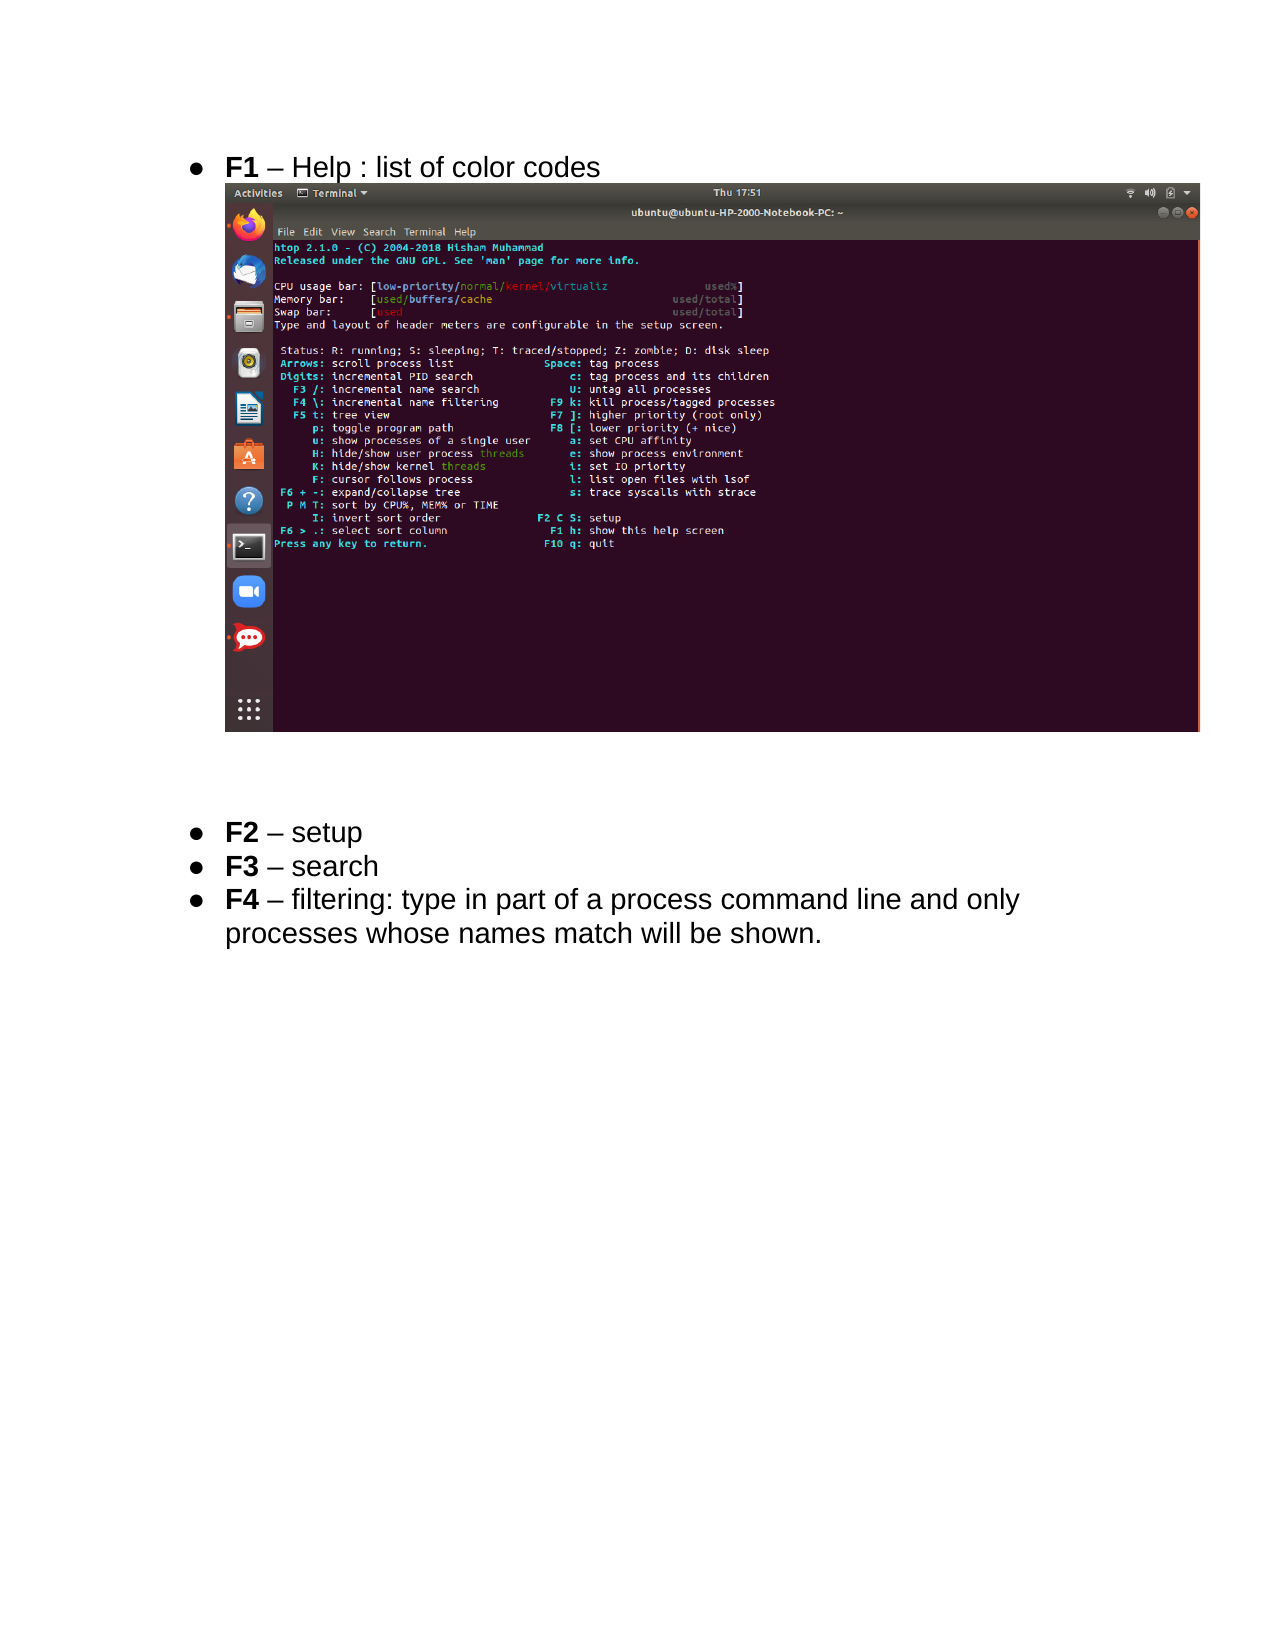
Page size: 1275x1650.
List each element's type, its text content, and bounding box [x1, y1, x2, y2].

list F3 – search [187, 848, 1125, 882]
list F2 – setup [187, 815, 1125, 848]
list F4 – filtering: type in part of a process command line and only processes whose names match will be shown. [187, 882, 1125, 949]
picture [225, 183, 1200, 732]
